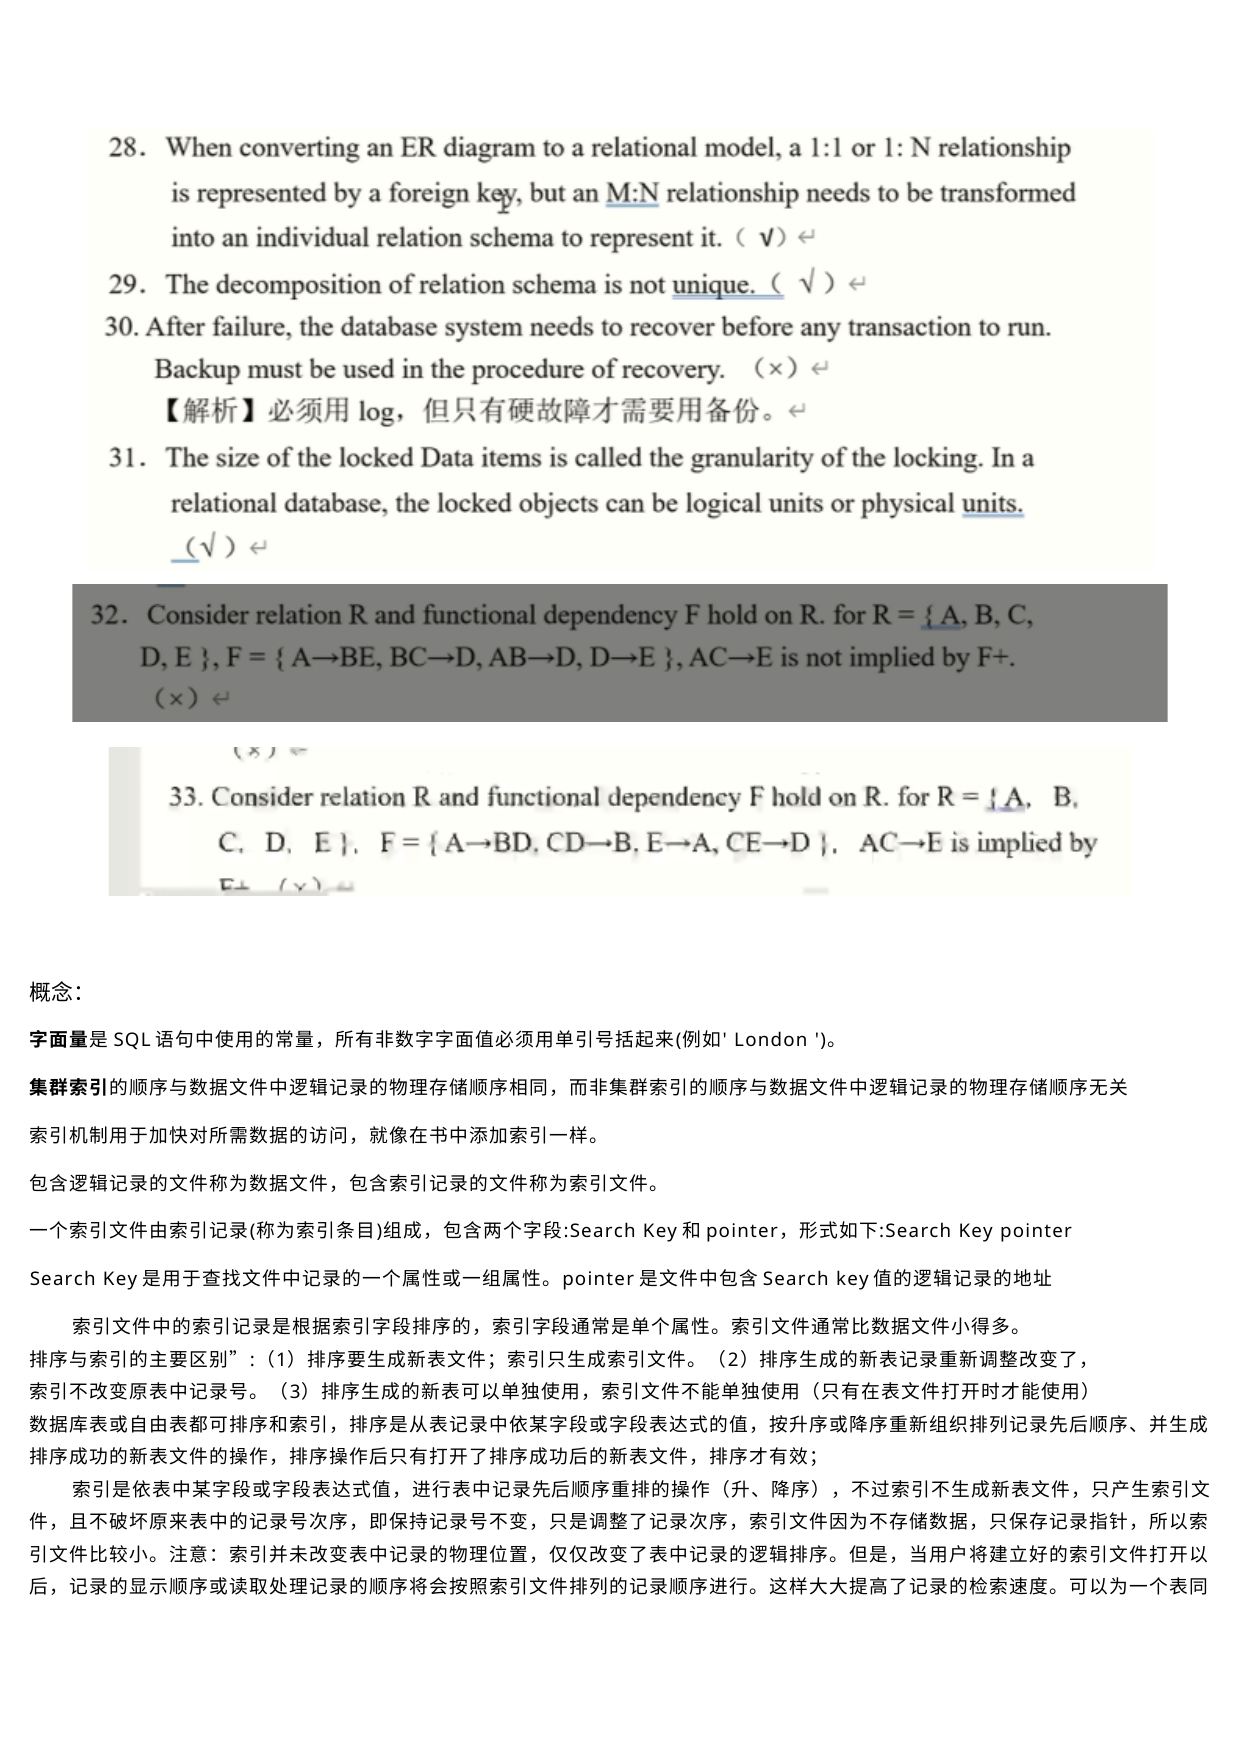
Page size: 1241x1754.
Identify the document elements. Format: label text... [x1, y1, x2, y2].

text 字面量是SQL语句中使用的常量，所有非数字字面值必须用单引号括起来(例如' London ')。 [29, 1022, 1211, 1055]
text 排序与索引的主要区别”:（1）排序要生成新表文件；索引只生成索引文件。（2）排序生成的新表记录重新调整改变了， [29, 1342, 1211, 1374]
text 数据库表或自由表都可排序和索引，排序是从表记录中依某字段或字段表达式的值，按升序或降序重新组织排列记录先后顺序、并生成排序成功的新表文件的操作，排序操作后只有打开了排序成功后的新表文件，排序才有效； [29, 1407, 1211, 1472]
text 概念： [29, 974, 1211, 1007]
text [29, 1472, 1211, 1602]
text 索引不改变原表中记录号。（3）排序生成的新表可以单独使用，索引文件不能单独使用（只有在表文件打开时才能使用） [29, 1374, 1211, 1407]
text 一个索引文件由索引记录(称为索引条目)组成，包含两个字段:Search Key和pointer，形式如下:Search Key pointer [29, 1213, 1211, 1246]
picture [72, 584, 1168, 722]
text 索引文件中的索引记录是根据索引字段排序的，索引字段通常是单个属性。索引文件通常比数据文件小得多。 [29, 1309, 1211, 1342]
picture [108, 747, 1132, 896]
picture [86, 129, 1154, 571]
text 索引机制用于加快对所需数据的访问，就像在书中添加索引一样。 [29, 1118, 1211, 1150]
text 包含逻辑记录的文件称为数据文件，包含索引记录的文件称为索引文件。 [29, 1166, 1211, 1198]
text 集群索引的顺序与数据文件中逻辑记录的物理存储顺序相同，而非集群索引的顺序与数据文件中逻辑记录的物理存储顺序无关 [29, 1070, 1211, 1103]
text Search Key是用于查找文件中记录的一个属性或一组属性。pointer是文件中包含Search key值的逻辑记录的地址 [29, 1261, 1211, 1294]
